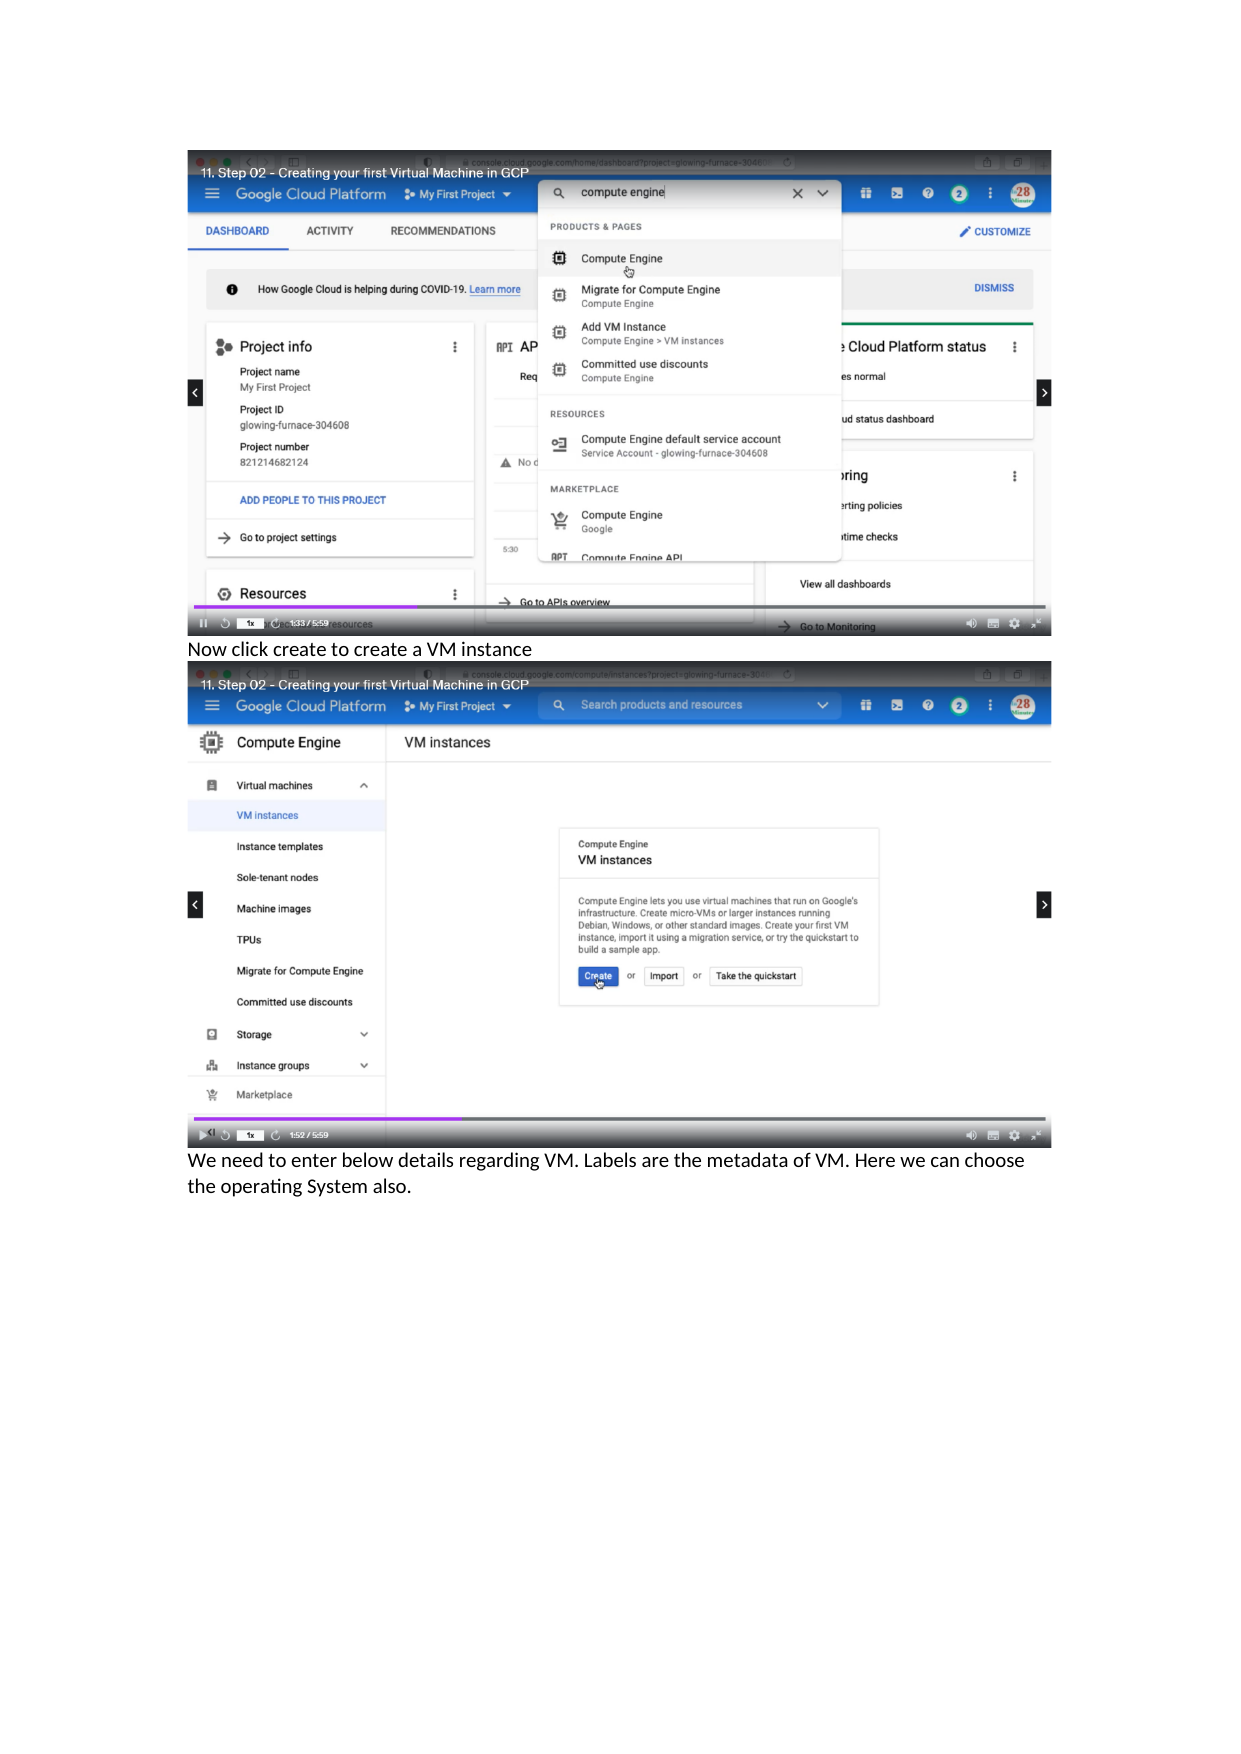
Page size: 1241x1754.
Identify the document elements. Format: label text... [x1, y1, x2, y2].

picture [187, 150, 1052, 636]
text Now click create to create a VM instance [187, 636, 1053, 661]
text We need to enter below details regarding VM. Labels are the metadata of VM. Here we can choose the operating System also. [187, 1147, 1053, 1198]
picture [187, 661, 1052, 1148]
